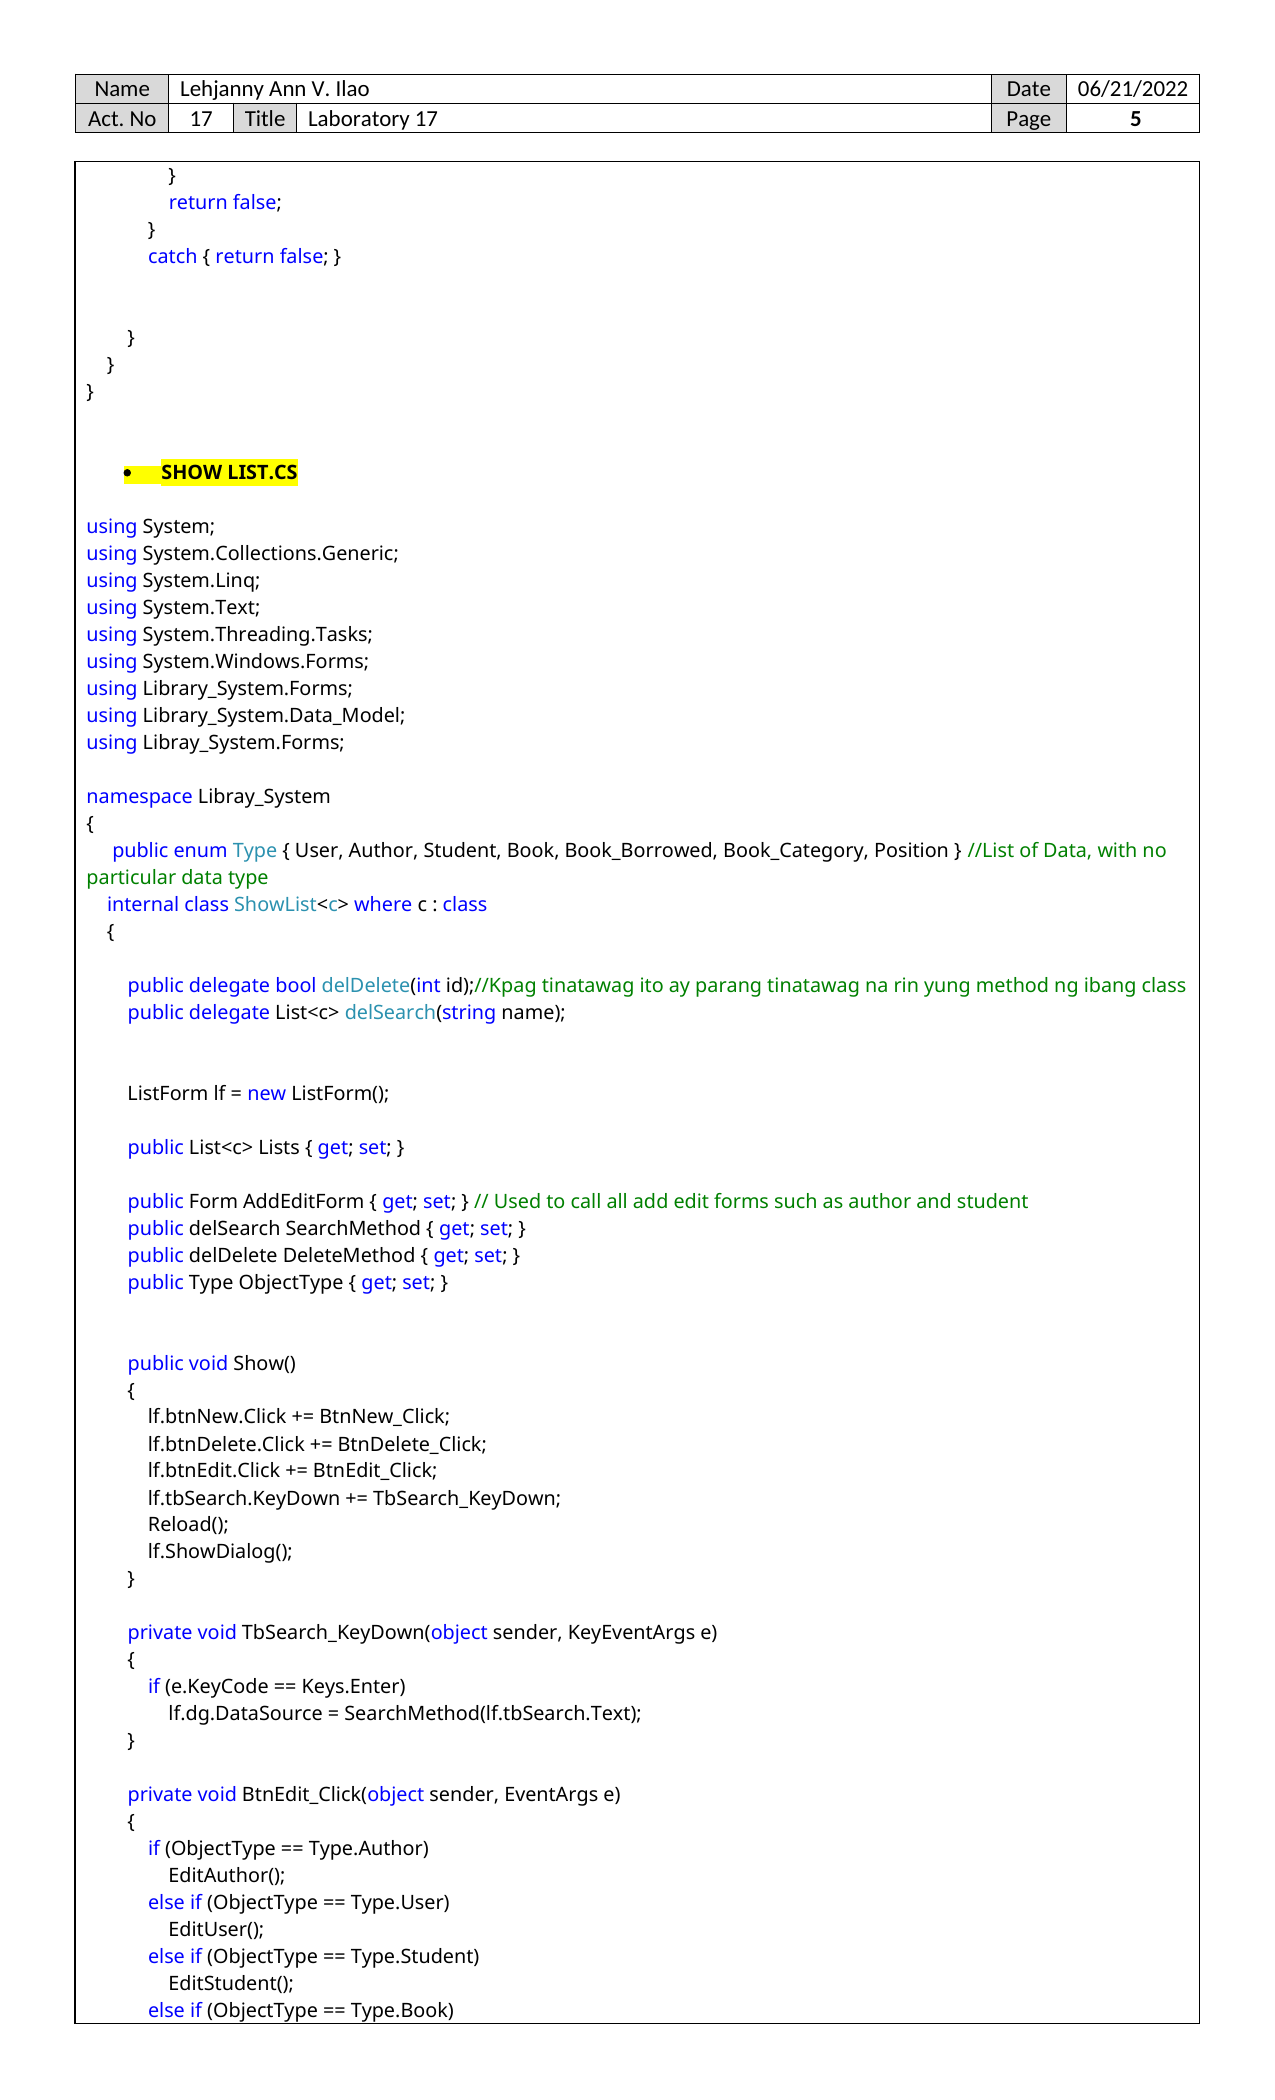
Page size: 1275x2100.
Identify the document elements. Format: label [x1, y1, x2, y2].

table_cell [76, 162, 1199, 2023]
